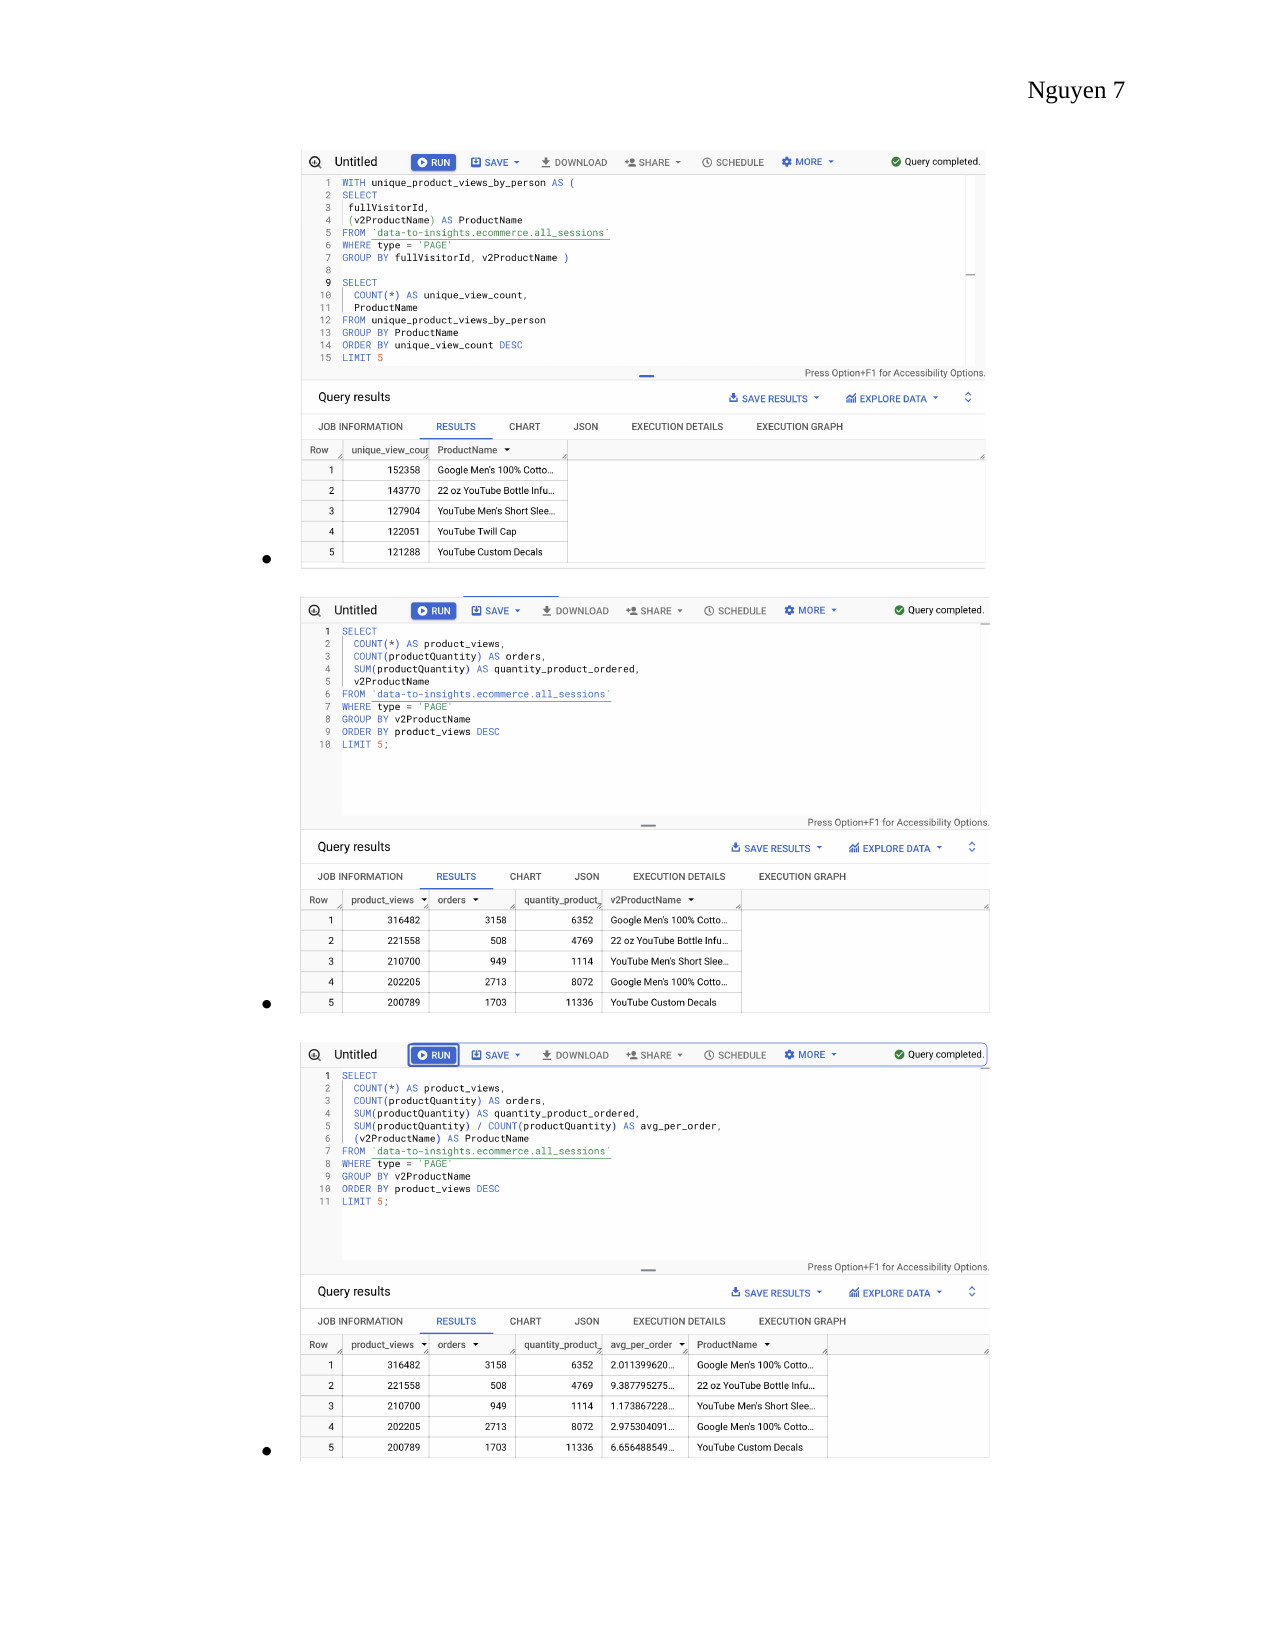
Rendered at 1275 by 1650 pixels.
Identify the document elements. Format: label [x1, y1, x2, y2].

picture [300, 596, 990, 1014]
picture [300, 150, 986, 569]
picture [300, 1042, 990, 1461]
